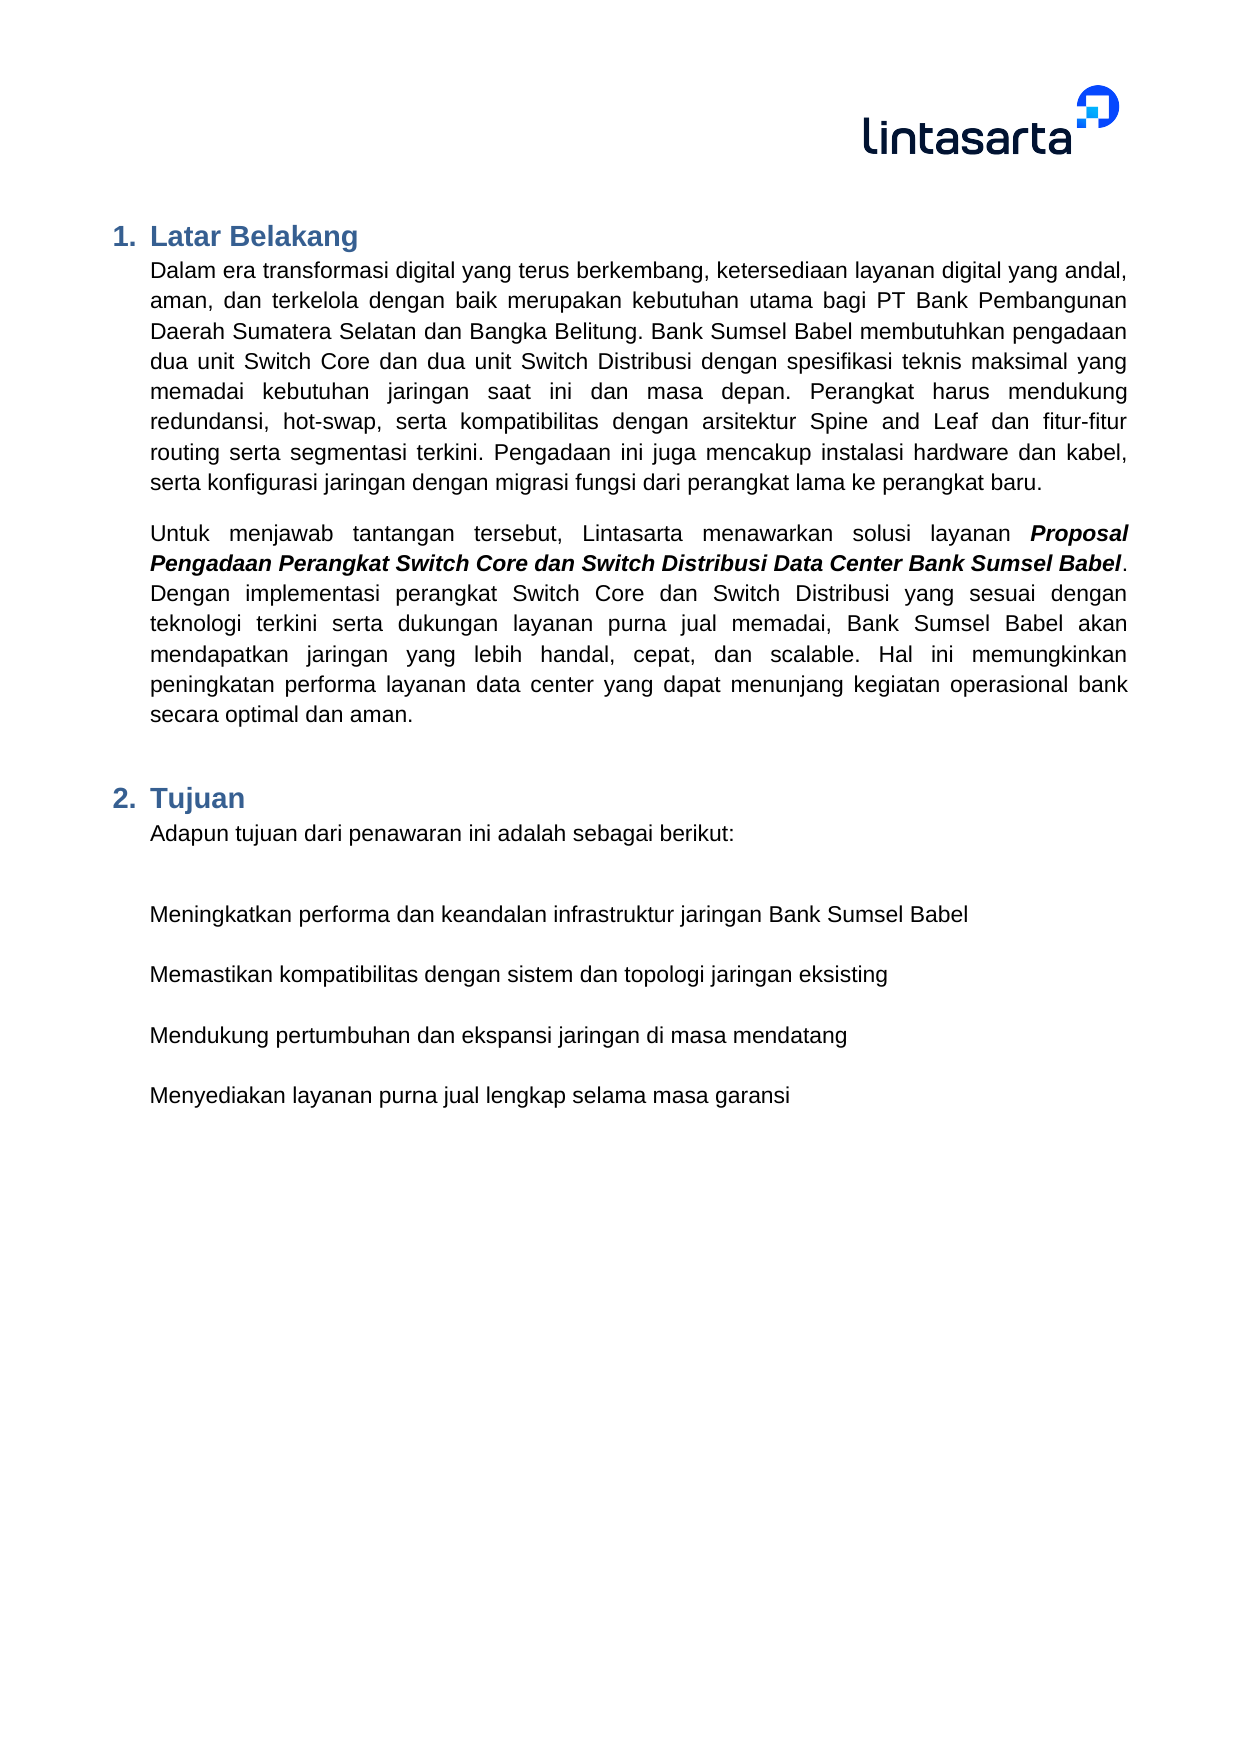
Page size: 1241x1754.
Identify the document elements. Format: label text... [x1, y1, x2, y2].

text Memastikan kompatibilitas dengan sistem dan topologi jaringan eksisting [149, 961, 1128, 988]
text Adapun tujuan dari penawaran ini adalah sebagai berikut: [150, 820, 1128, 846]
subtitle Tujuan [112, 781, 1128, 815]
text Meningkatkan performa dan keandalan infrastruktur jaringan Bank Sumsel Babel [149, 901, 1128, 927]
text Dalam era transformasi digital yang terus berkembang, ketersediaan layanan digital yang andal, aman, dan terkelola dengan baik merupakan kebutuhan utama bagi PT Bank Pembangunan Daerah Sumatera Selatan dan Bangka Belitung. Bank Sumsel Babel membutuhkan pengadaan dua unit Switch Core dan dua unit Switch Distribusi dengan spesifikasi teknis maksimal yang memadai kebutuhan jaringan saat ini dan masa depan. Perangkat harus mendukung redundansi, hot-swap, serta kompatibilitas dengan arsitektur Spine and Leaf dan fitur-fitur routing serta segmentasi terkini. Pengadaan ini juga mencakup instalasi hardware dan kabel, serta konfigurasi jaringan dengan migrasi fungsi dari perangkat lama ke perangkat baru. [150, 257, 1128, 495]
text Mendukung pertumbuhan dan ekspansi jaringan di masa mendatang [149, 1022, 1128, 1048]
subtitle Latar Belakang [112, 219, 1128, 252]
text Menyediakan layanan purna jual lengkap selama masa garansi [149, 1082, 1128, 1109]
text Untuk menjawab tantangan tersebut, Lintasarta menawarkan solusi layanan Proposal Pengadaan Perangkat Switch Core dan Switch Distribusi Data Center Bank Sumsel Babel. Dengan implementasi perangkat Switch Core dan Switch Distribusi yang sesuai dengan teknologi terkini serta dukungan layanan purna jual memadai, Bank Sumsel Babel akan mendapatkan jaringan yang lebih handal, cepat, dan scalable. Hal ini memungkinkan peningkatan performa layanan data center yang dapat menunjang kegiatan operasional bank secara optimal dan aman. [150, 520, 1128, 727]
picture [856, 75, 1129, 169]
